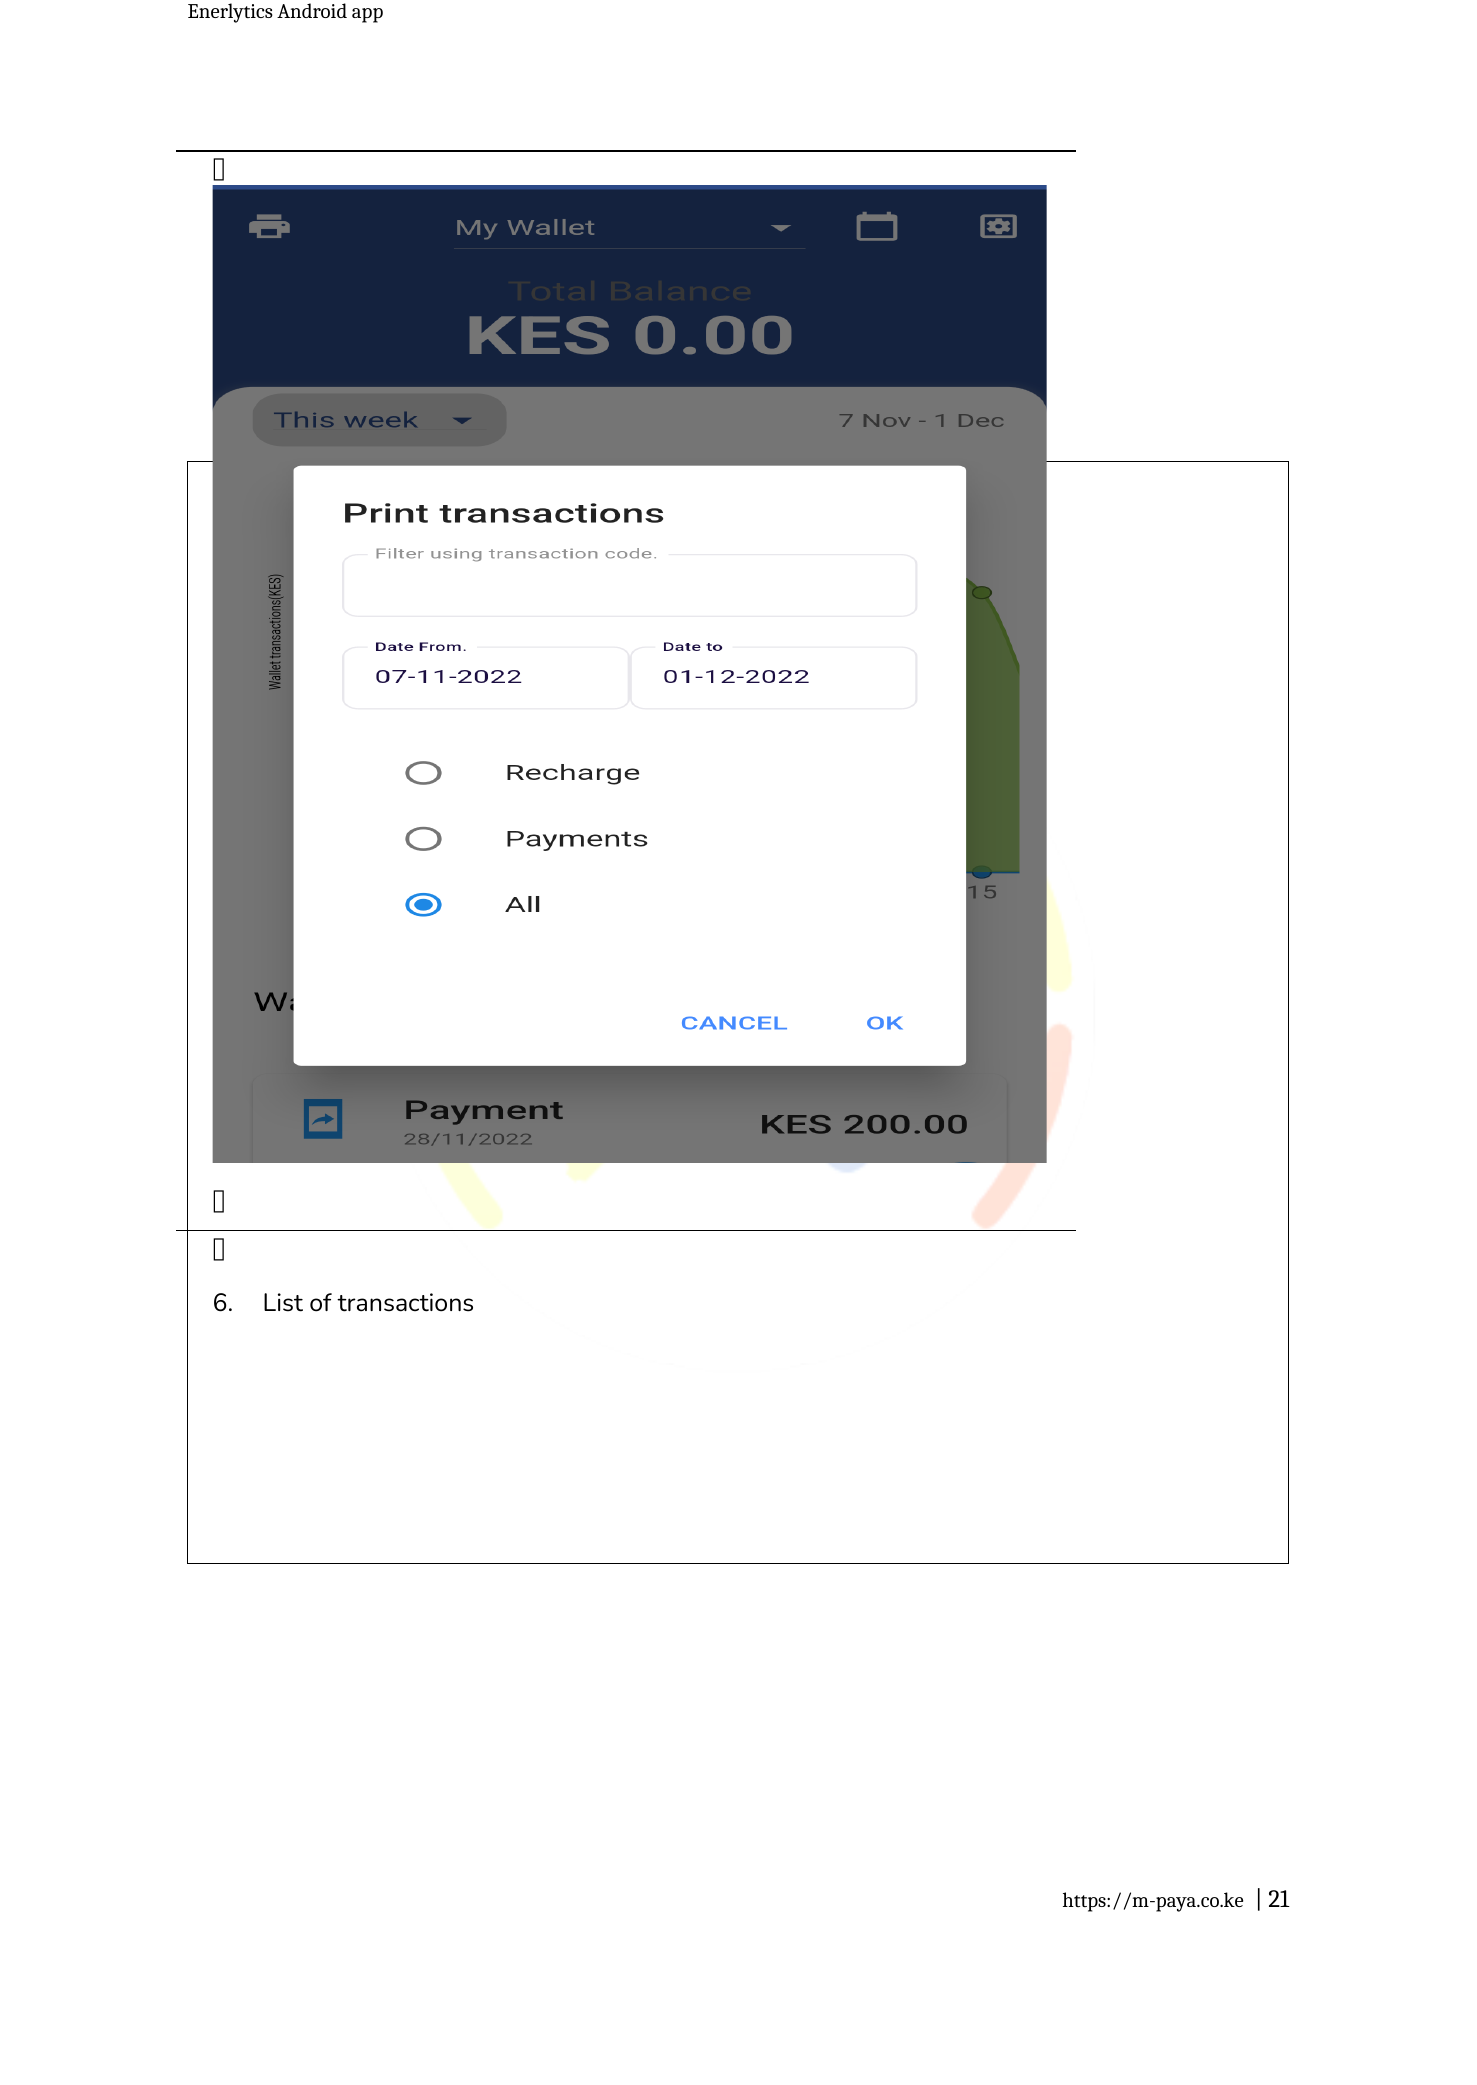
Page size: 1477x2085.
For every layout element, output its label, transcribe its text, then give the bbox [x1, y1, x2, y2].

picture [212, 185, 1047, 1163]
list List of transactions [212, 1286, 1289, 1320]
table_header [176, 152, 1076, 1230]
